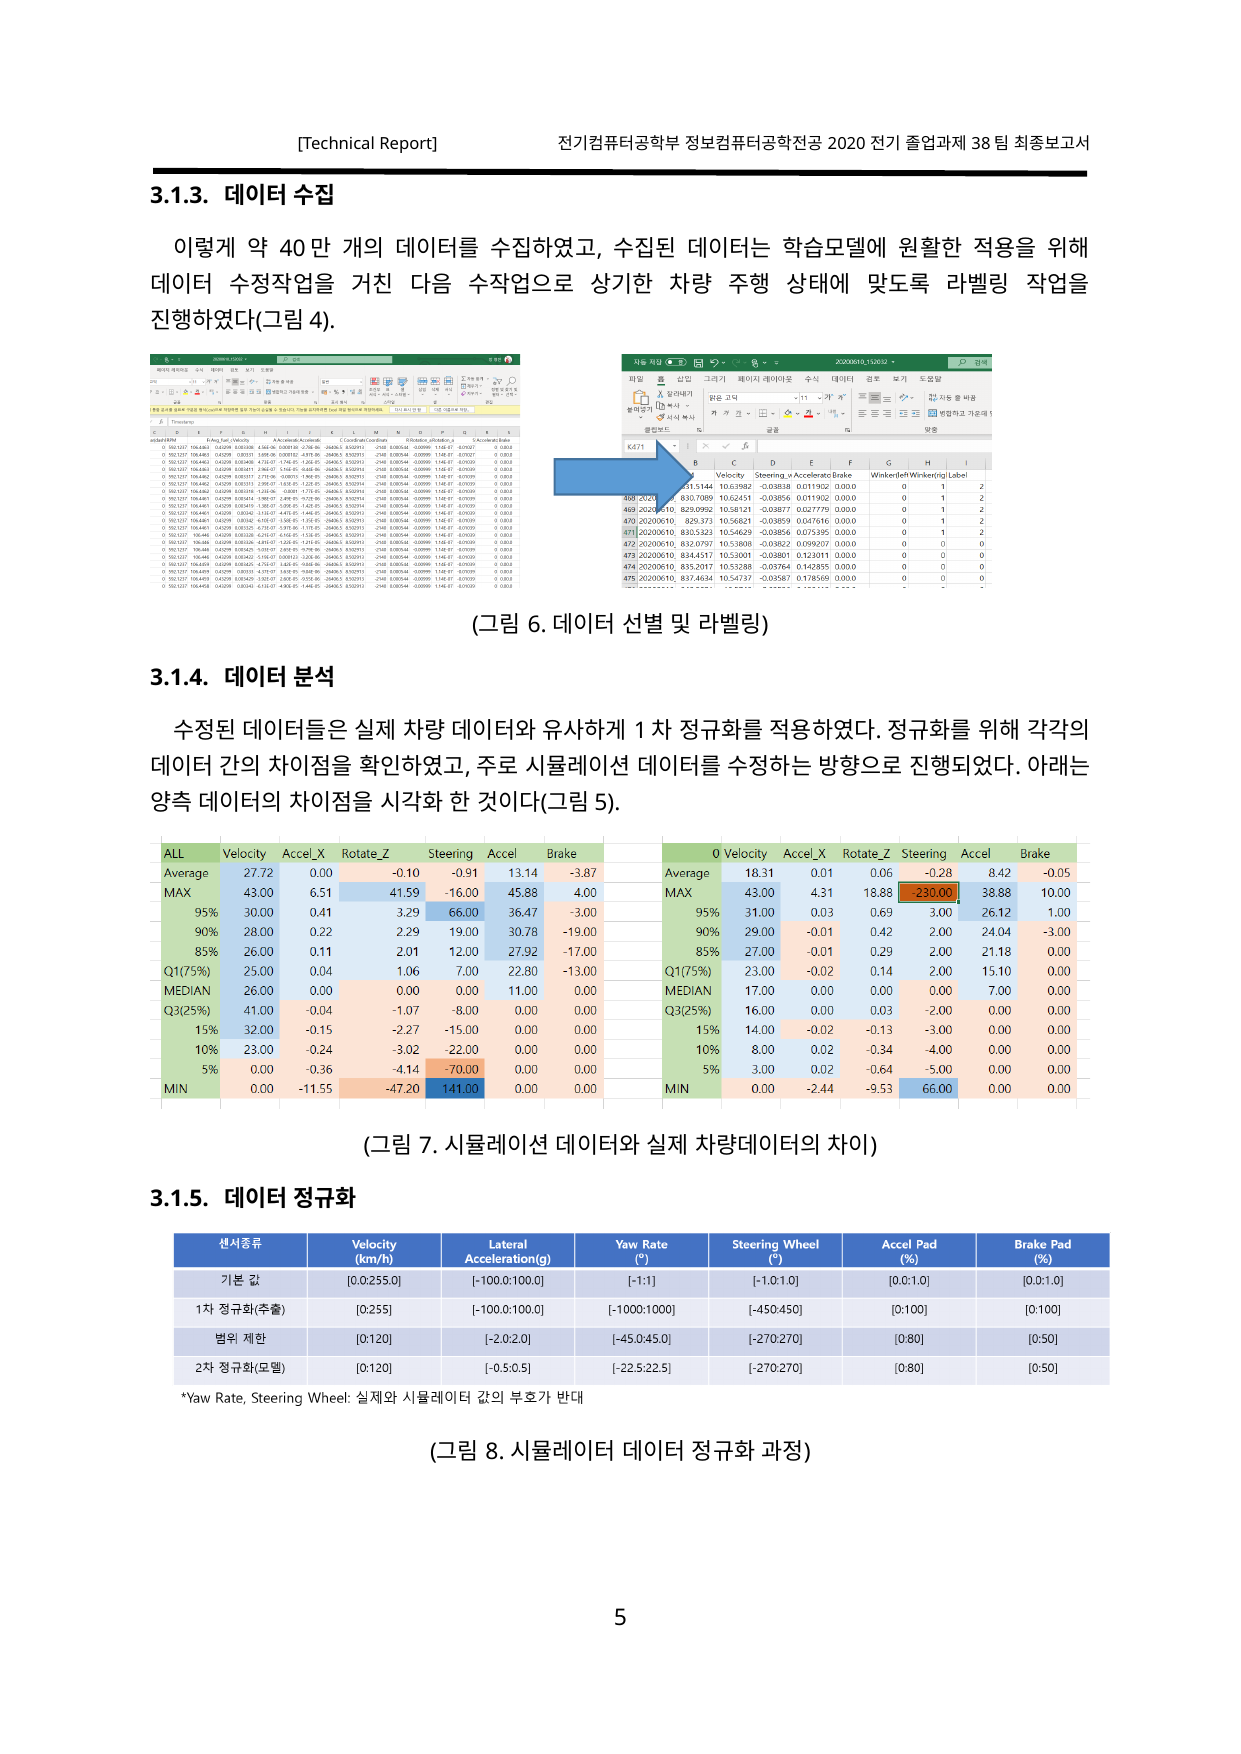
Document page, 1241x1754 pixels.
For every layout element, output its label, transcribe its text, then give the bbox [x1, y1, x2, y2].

text 수정된 데이터들은 실제 차량 데이터와 유사하게 1차 정규화를 적용하였다. 정규화를 위해 각각의 데이터 간의 차이점을 확인하였고, 주로 시뮬레이션 데이터를 수정하는 방향으로 진행되었다. 아래는 양측 데이터의 차이점을 시각화 한 것이다(그림5). [150, 712, 1090, 817]
text (그림 8. 시뮬레이터 데이터 정규화 과정) [150, 1433, 1090, 1466]
picture [621, 354, 992, 588]
picture [150, 354, 521, 588]
subtitle 데이터 분석 [150, 659, 1090, 692]
subtitle 데이터 수집 [150, 177, 1090, 211]
text (그림 6. 데이터 선별 및 라벨링) [150, 606, 1090, 640]
picture [150, 836, 1091, 1109]
text (그림 7. 시뮬레이션 데이터와 실제 차량데이터의 차이) [150, 1127, 1090, 1161]
subtitle 데이터 정규화 [150, 1180, 1090, 1213]
text 이렇게 약 40만 개의 데이터를 수집하였고, 수집된 데이터는 학습모델에 원활한 적용을 위해 데이터 수정작업을 거친 다음 수작업으로 상기한 차량 주행 상태에 맞도록 라벨링 작업을 진행하였다(그림4). [150, 230, 1090, 335]
picture [172, 1232, 1112, 1414]
